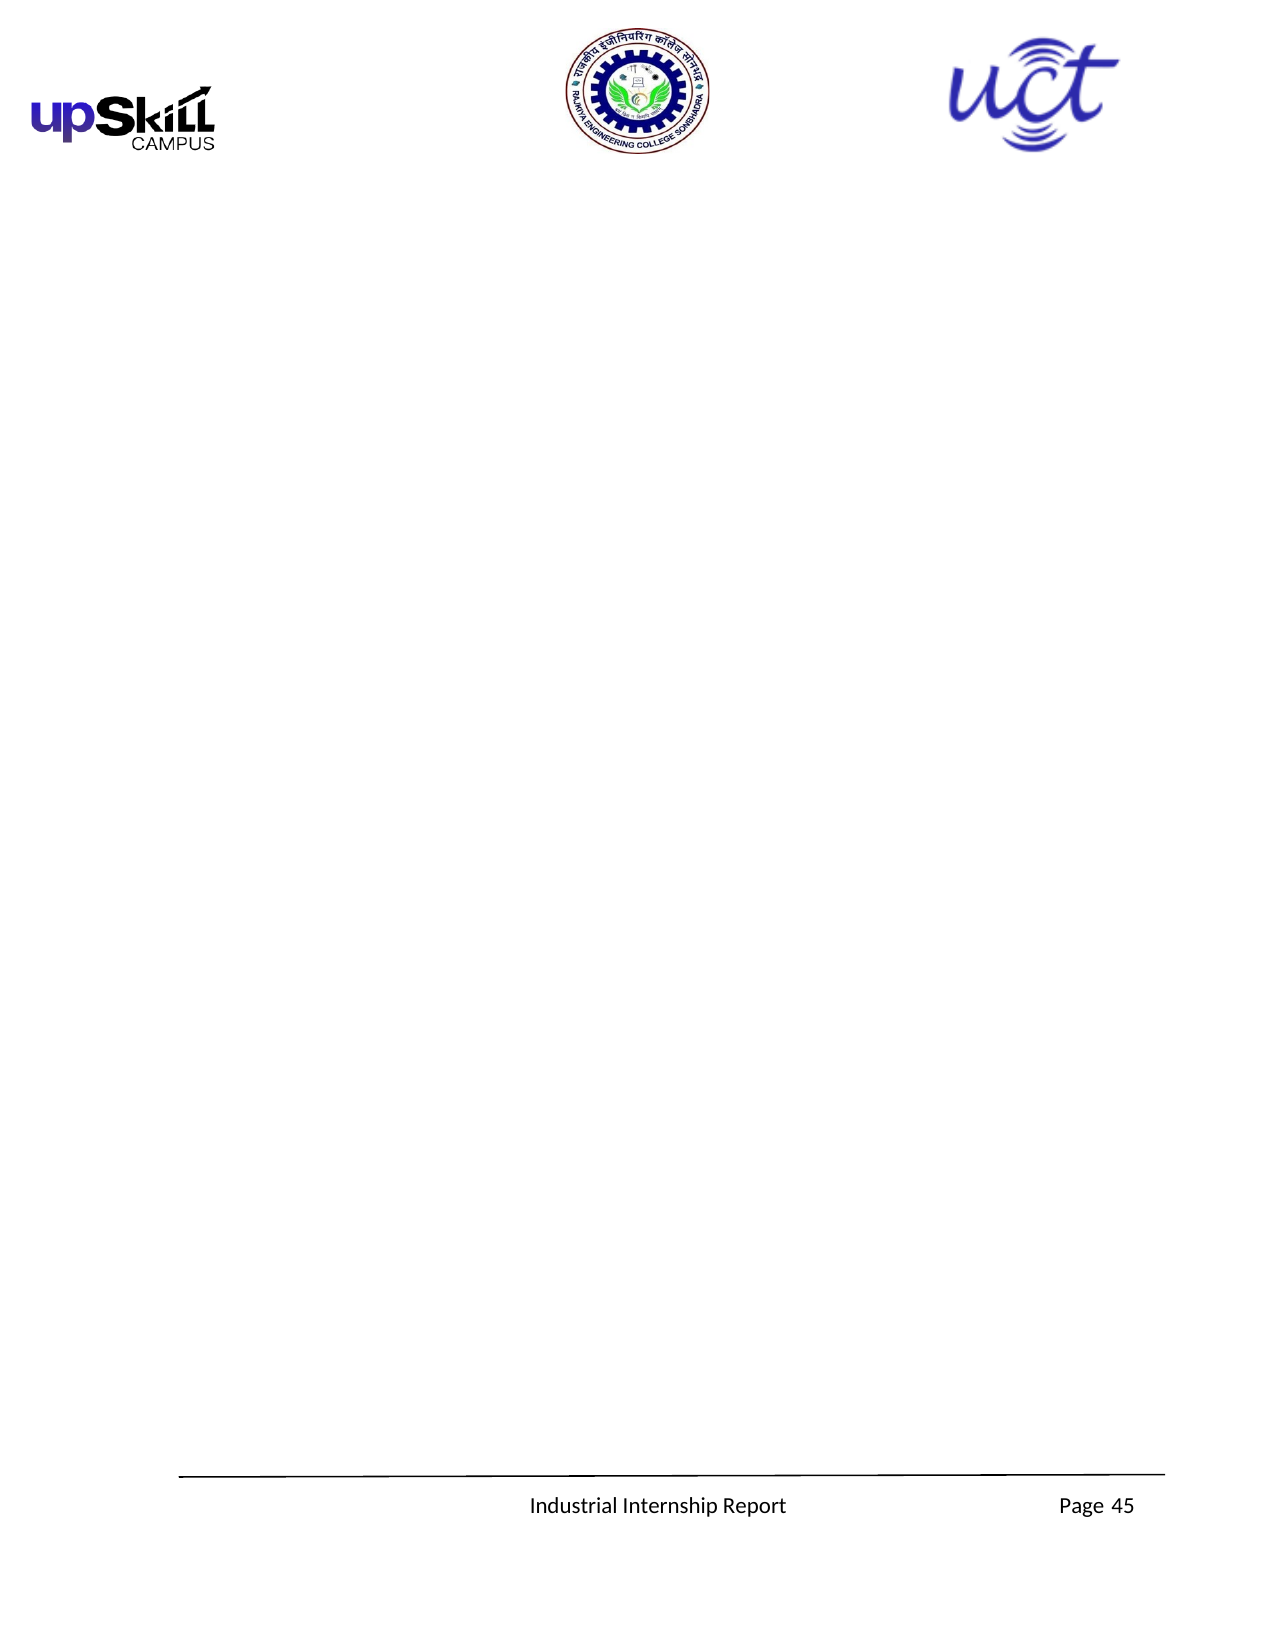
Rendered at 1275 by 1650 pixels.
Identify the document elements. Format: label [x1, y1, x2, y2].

picture [565, 28, 710, 154]
picture [946, 28, 1125, 154]
picture [0, 73, 246, 154]
